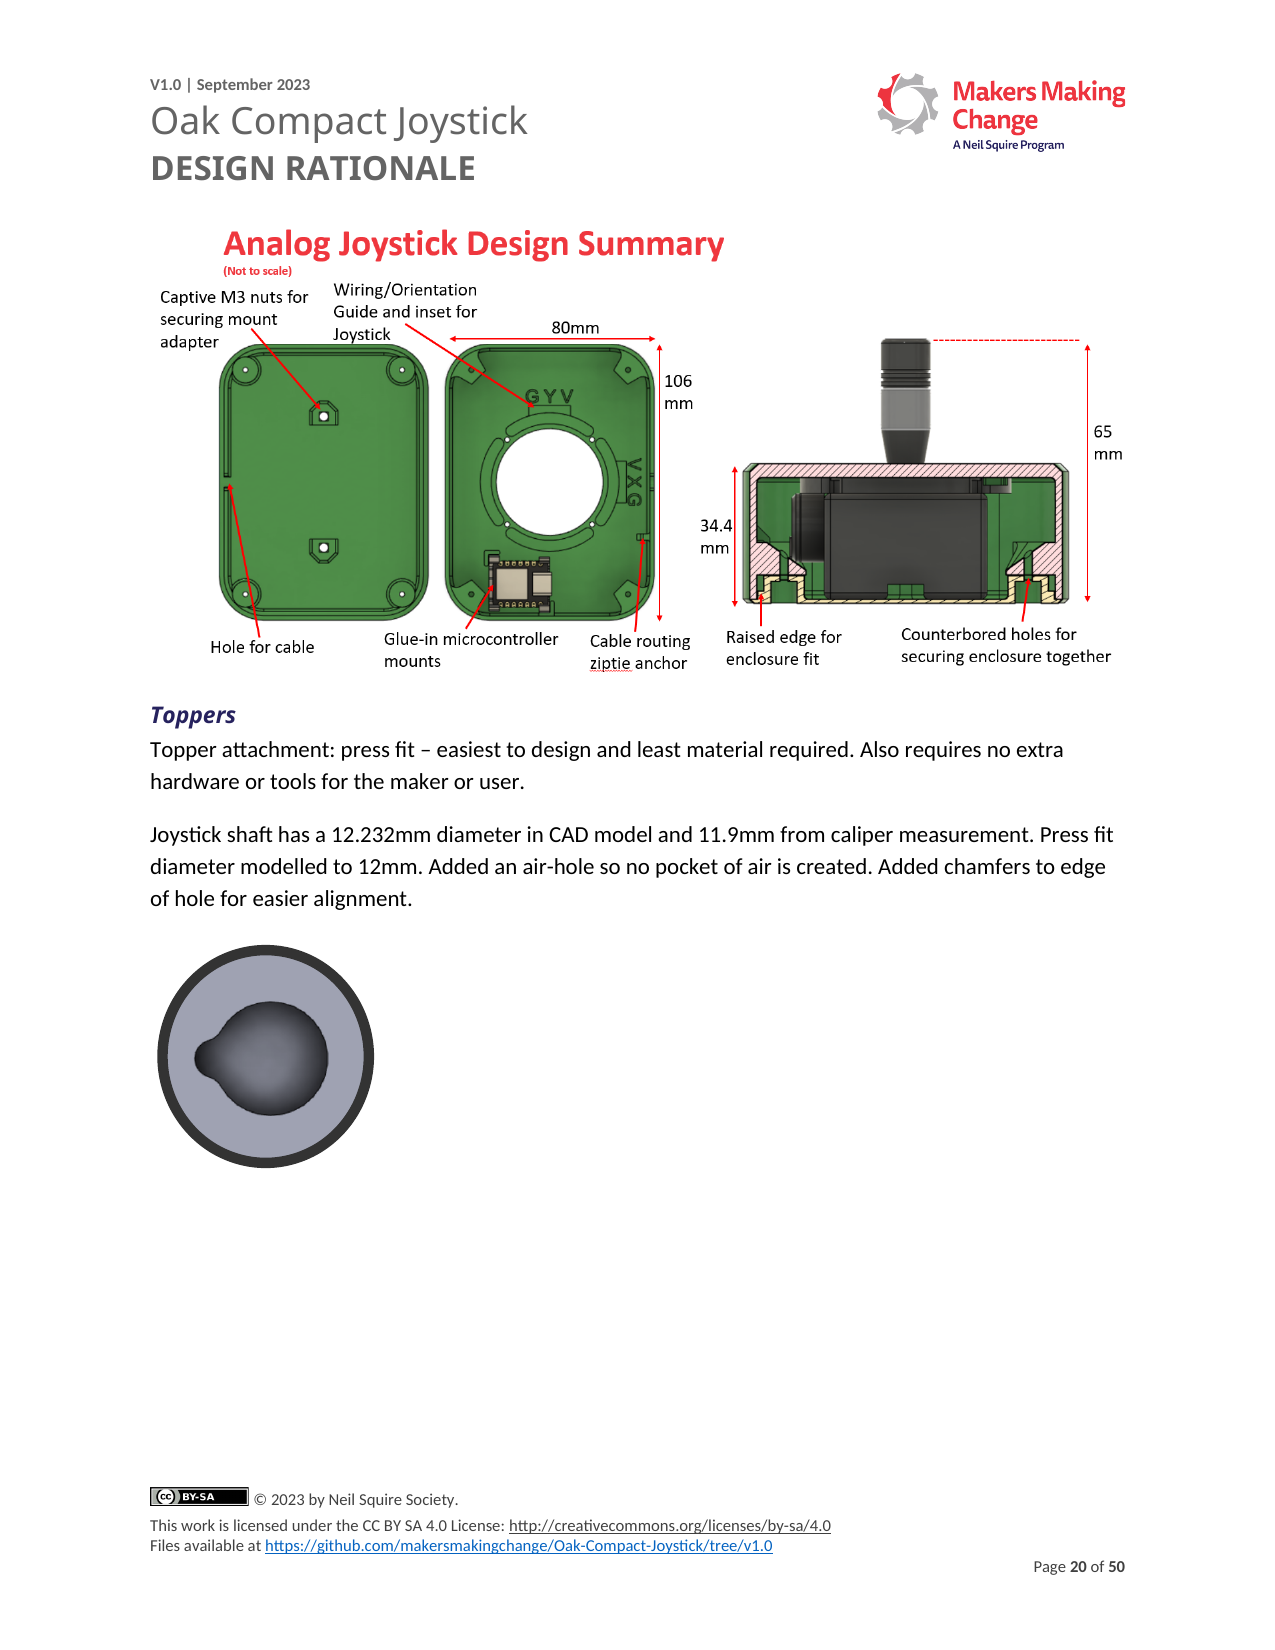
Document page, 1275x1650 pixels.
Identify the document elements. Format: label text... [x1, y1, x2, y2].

picture [877, 73, 1125, 152]
picture [150, 1487, 249, 1506]
text Joystick shaft has a 12.232mm diameter in CAD model and 11.9mm from caliper measurement. Press fit diameter modelled to 12mm. Added an air-hole so no pocket of air is created. Added chamfers to edge of hole for easier alignment. [150, 820, 1125, 913]
text Topper attachment: press fit – easiest to design and least material required. Also requires no extra hardware or tools for the maker or user. [150, 735, 1125, 795]
subtitle Toppers [150, 699, 1125, 730]
picture [150, 218, 1125, 674]
picture [168, 956, 363, 1157]
